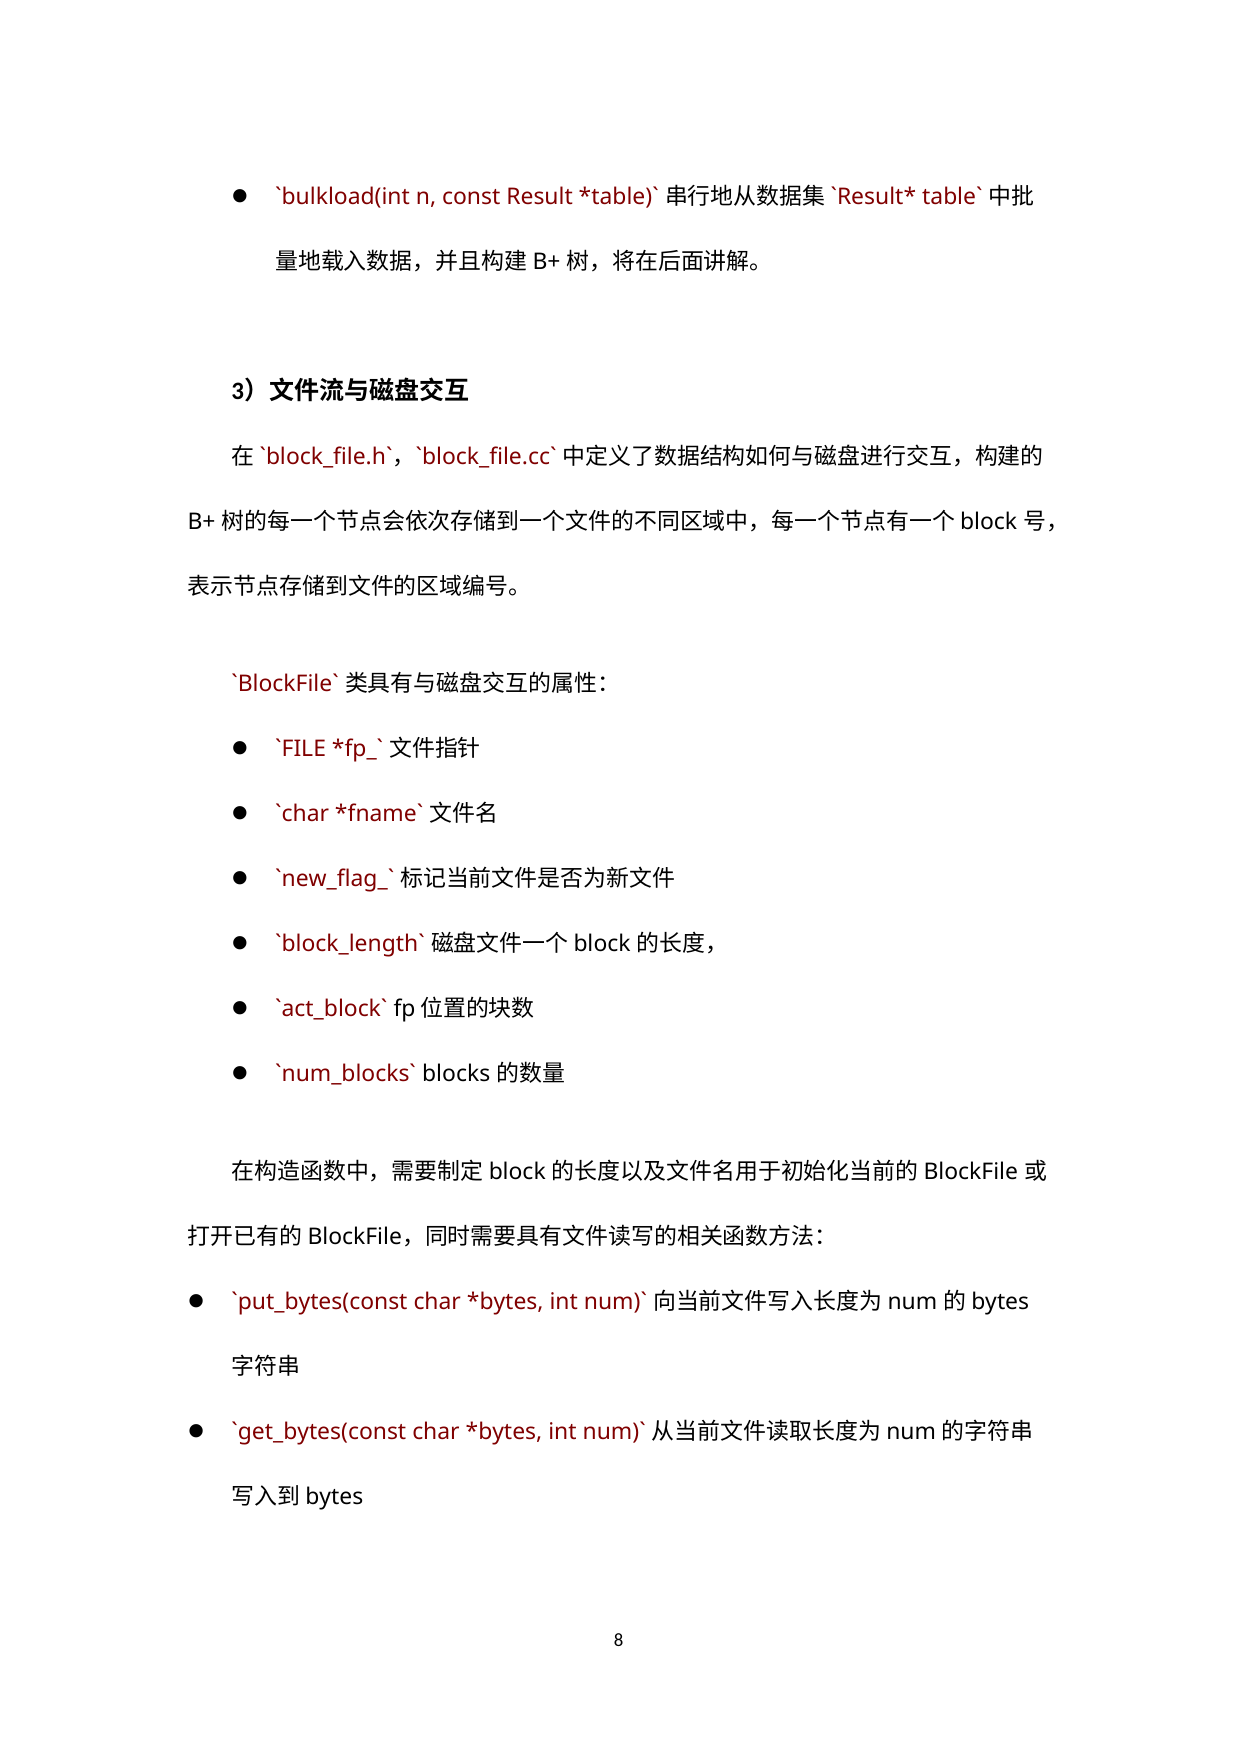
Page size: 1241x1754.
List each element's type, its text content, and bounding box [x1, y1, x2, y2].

list `get_bytes(const char *bytes, int num)` 从当前文件读取长度为 num 的字符串写入到 bytes [187, 1397, 1053, 1527]
list `new_flag_` 标记当前文件是否为新文件 [231, 844, 1053, 909]
list `act_block` fp位置的块数 [231, 974, 1053, 1039]
list 文件流与磁盘交互 [187, 357, 1053, 422]
text 在构造函数中，需要制定 block 的长度以及文件名用于初始化当前的 BlockFile 或打开已有的 BlockFile，同时需要具有文件读写的相关函数方法： [187, 1137, 1053, 1267]
list `bulkload(int n, const Result *table)` 串行地从数据集 `Result* table` 中批量地载入数据，并且构建 B+ 树，将在后面讲解。 [231, 162, 1053, 292]
list `char *fname` 文件名 [231, 779, 1053, 844]
list `block_length` 磁盘文件一个 block 的长度， [231, 909, 1053, 974]
list `put_bytes(const char *bytes, int num)` 向当前文件写入长度为 num 的 bytes 字符串 [187, 1267, 1053, 1397]
list `FILE *fp_` 文件指针 [231, 714, 1053, 779]
list `num_blocks` blocks 的数量 [231, 1039, 1053, 1104]
text 在 `block_file.h`，`block_file.cc` 中定义了数据结构如何与磁盘进行交互，构建的 B+ 树的每一个节点会依次存储到一个文件的不同区域中，每一个节点有一个 block 号，表示节点存储到文件的区域编号。 [187, 422, 1053, 617]
text `BlockFile` 类具有与磁盘交互的属性： [187, 649, 1053, 714]
